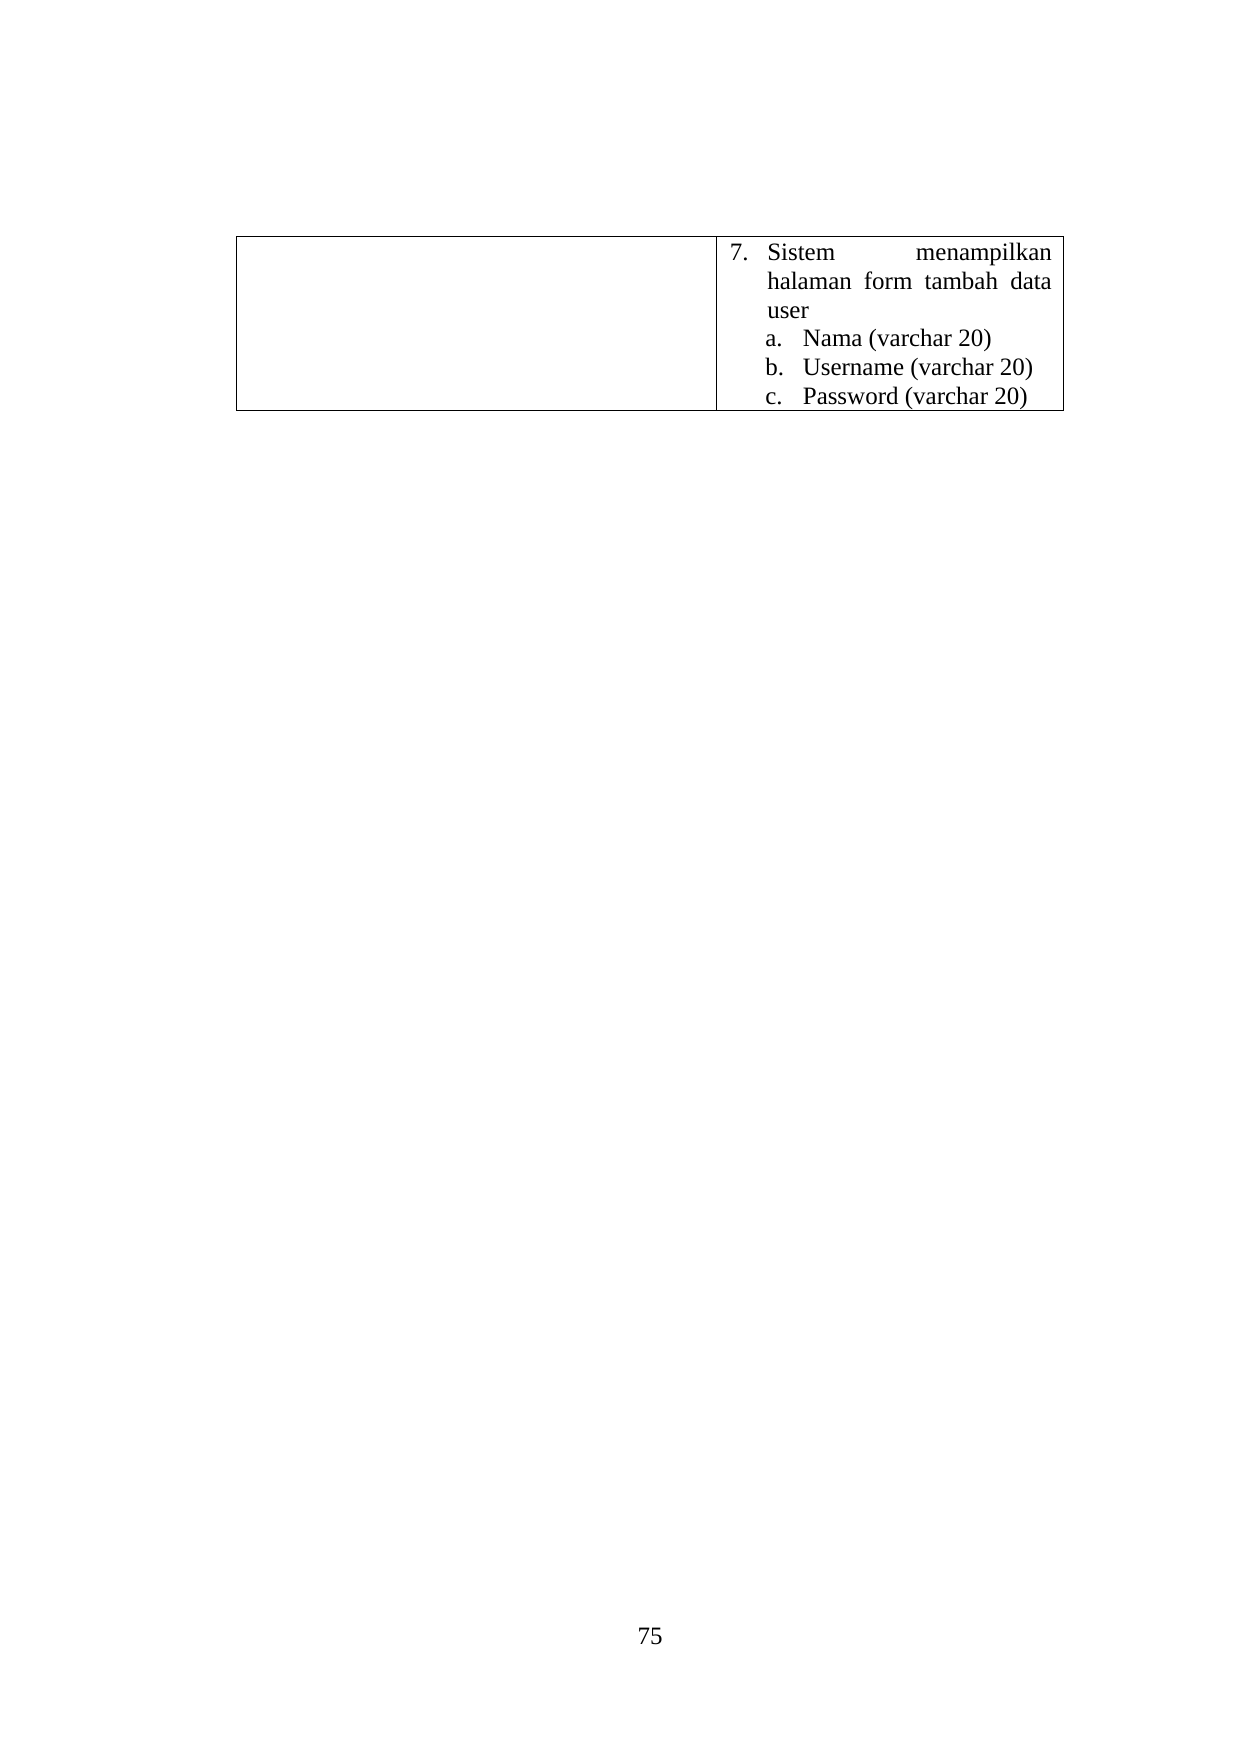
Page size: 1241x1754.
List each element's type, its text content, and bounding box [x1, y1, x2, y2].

table_cell [237, 237, 716, 410]
table_cell Sistem menampilkan halaman form tambah data user Nama (varchar 20) Username (varchar 20) Password (varchar 20) [717, 237, 1063, 410]
